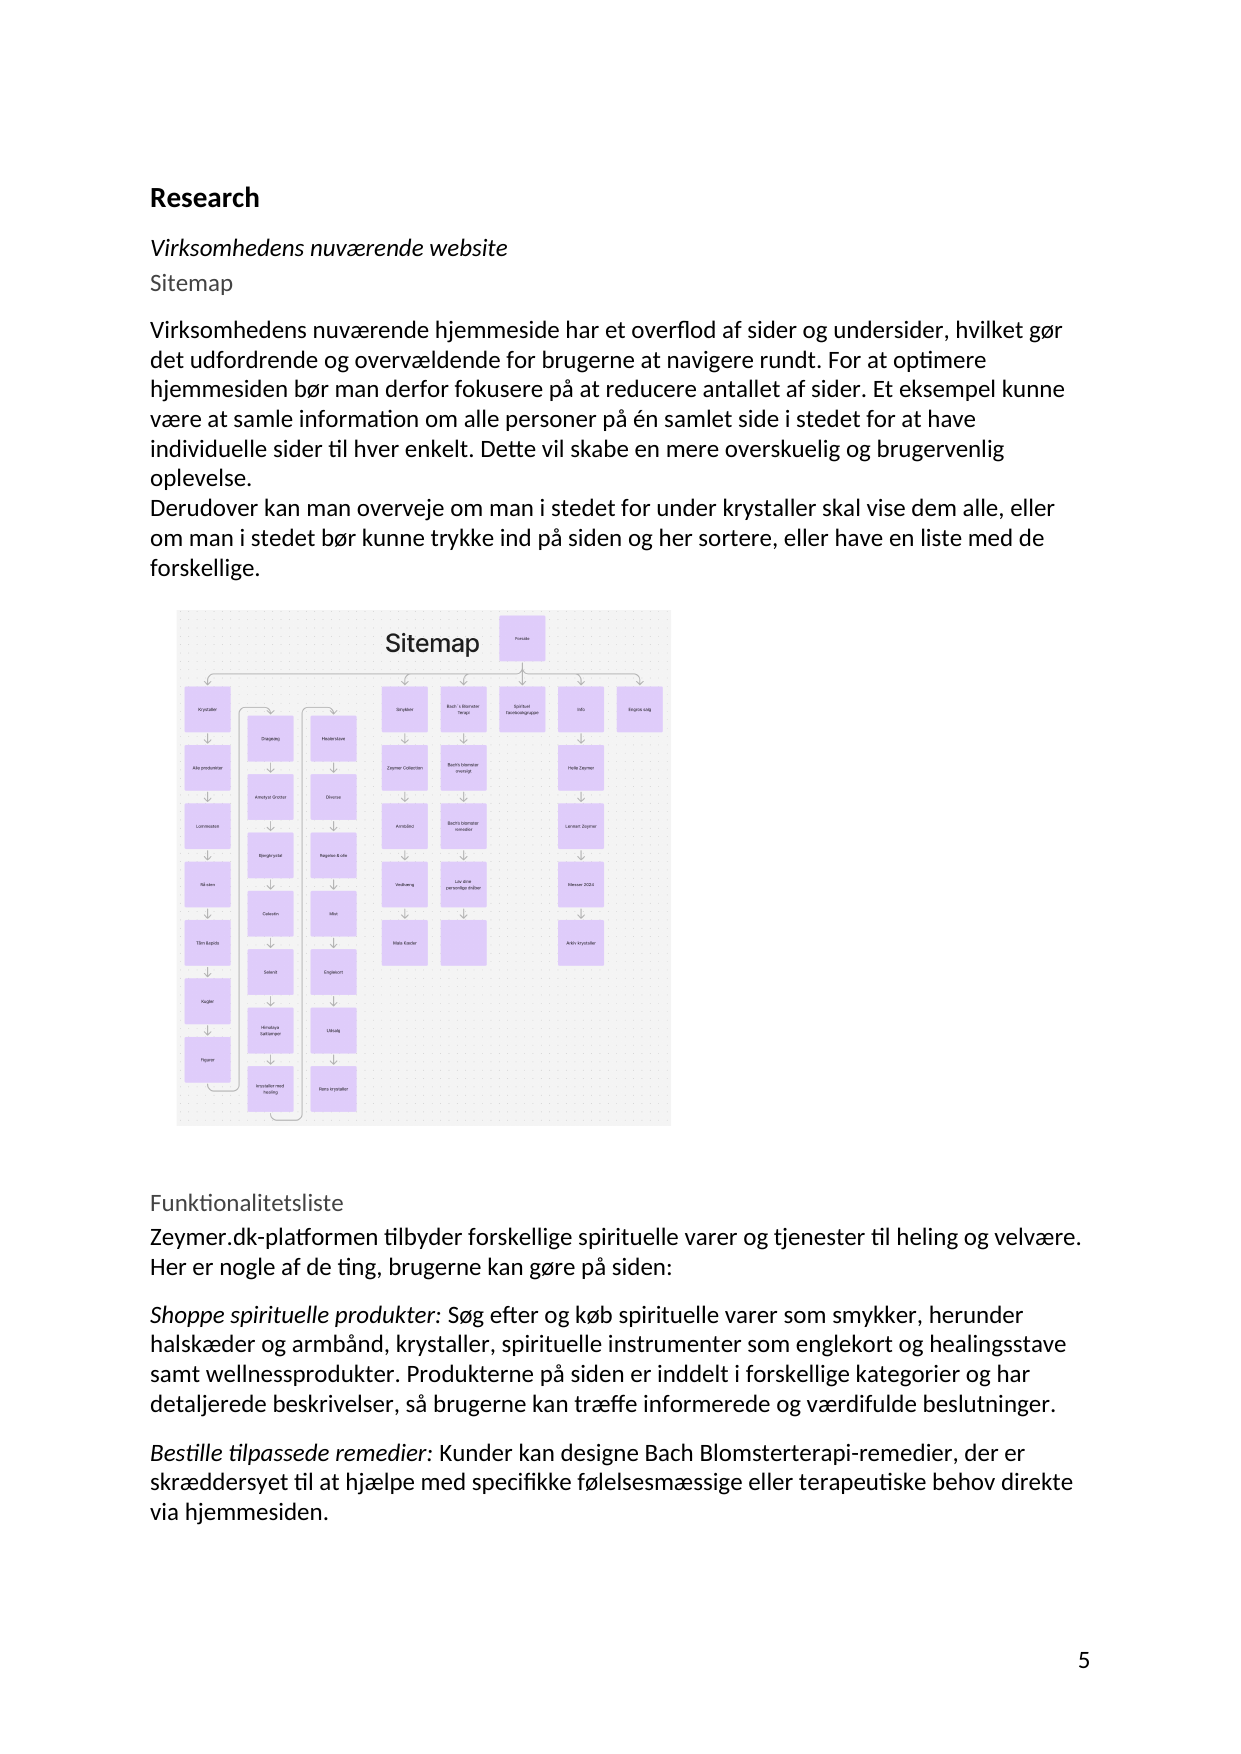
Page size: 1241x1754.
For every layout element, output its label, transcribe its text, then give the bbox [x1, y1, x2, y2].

text Virksomhedens nuværende hjemmeside har et overflod af sider og undersider, hvilket gør det udfordrende og overvældende for brugerne at navigere rundt. For at optimere hjemmesiden bør man derfor fokusere på at reducere antallet af sider. Et eksempel kunne være at samle information om alle personer på én samlet side i stedet for at have individuelle sider til hver enkelt. Dette vil skabe en mere overskuelig og brugervenlig oplevelse. Derudover kan man overveje om man i stedet for under krystaller skal vise dem alle, eller om man i stedet bør kunne trykke ind på siden og her sortere, eller have en liste med de forskellige. [150, 315, 1090, 582]
subtitle Funktionalitetsliste [150, 1187, 1090, 1217]
picture [176, 610, 672, 1126]
text Zeymer.dk-platformen tilbyder forskellige spirituelle varer og tjenester til heling og velvære. Her er nogle af de ting, brugerne kan gøre på siden: [150, 1222, 1090, 1281]
subtitle Virksomhedens nuværende website [150, 233, 1090, 263]
subtitle Sitemap [150, 268, 1090, 298]
text Shoppe spirituelle produkter: Søg efter og køb spirituelle varer som smykker, herunder halskæder og armbånd, krystaller, spirituelle instrumenter som englekort og healingsstave samt wellnessprodukter. Produkterne på siden er inddelt i forskellige kategorier og har detaljerede beskrivelser, så brugerne kan træffe informerede og værdifulde beslutninger. [150, 1300, 1090, 1418]
text Bestille tilpassede remedier: Kunder kan designe Bach Blomsterterapi-remedier, der er skræddersyet til at hjælpe med specifikke følelsesmæssige eller terapeutiske behov direkte via hjemmesiden. [150, 1437, 1090, 1526]
subtitle Research [150, 179, 1090, 215]
